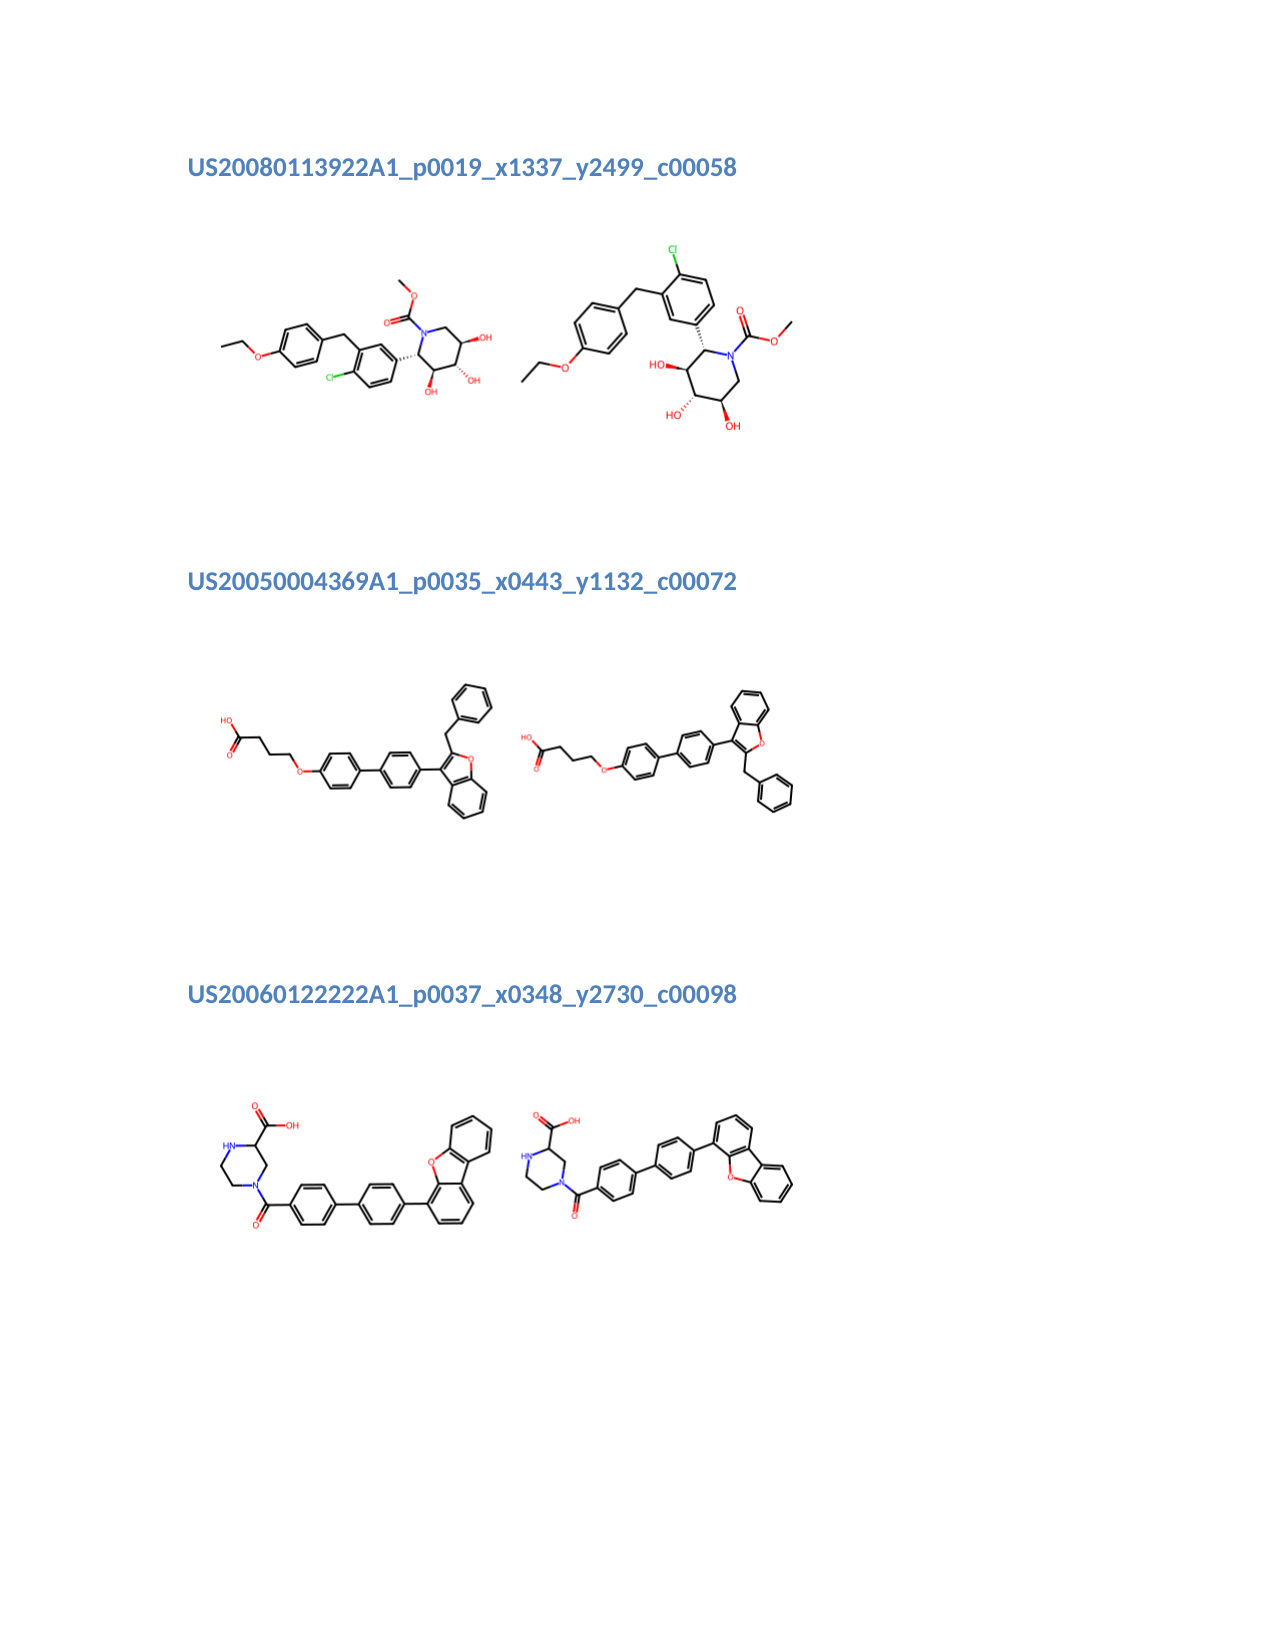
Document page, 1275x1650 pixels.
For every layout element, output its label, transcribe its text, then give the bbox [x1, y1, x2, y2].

subtitle US20050004369A1_p0035_x0443_y1132_c00072 [187, 564, 1087, 597]
picture [206, 601, 807, 902]
picture [206, 187, 807, 488]
subtitle US20060122222A1_p0037_x0348_y2730_c00098 [187, 977, 1087, 1010]
subtitle US20080113922A1_p0019_x1337_y2499_c00058 [187, 150, 1087, 183]
picture [206, 1015, 807, 1316]
